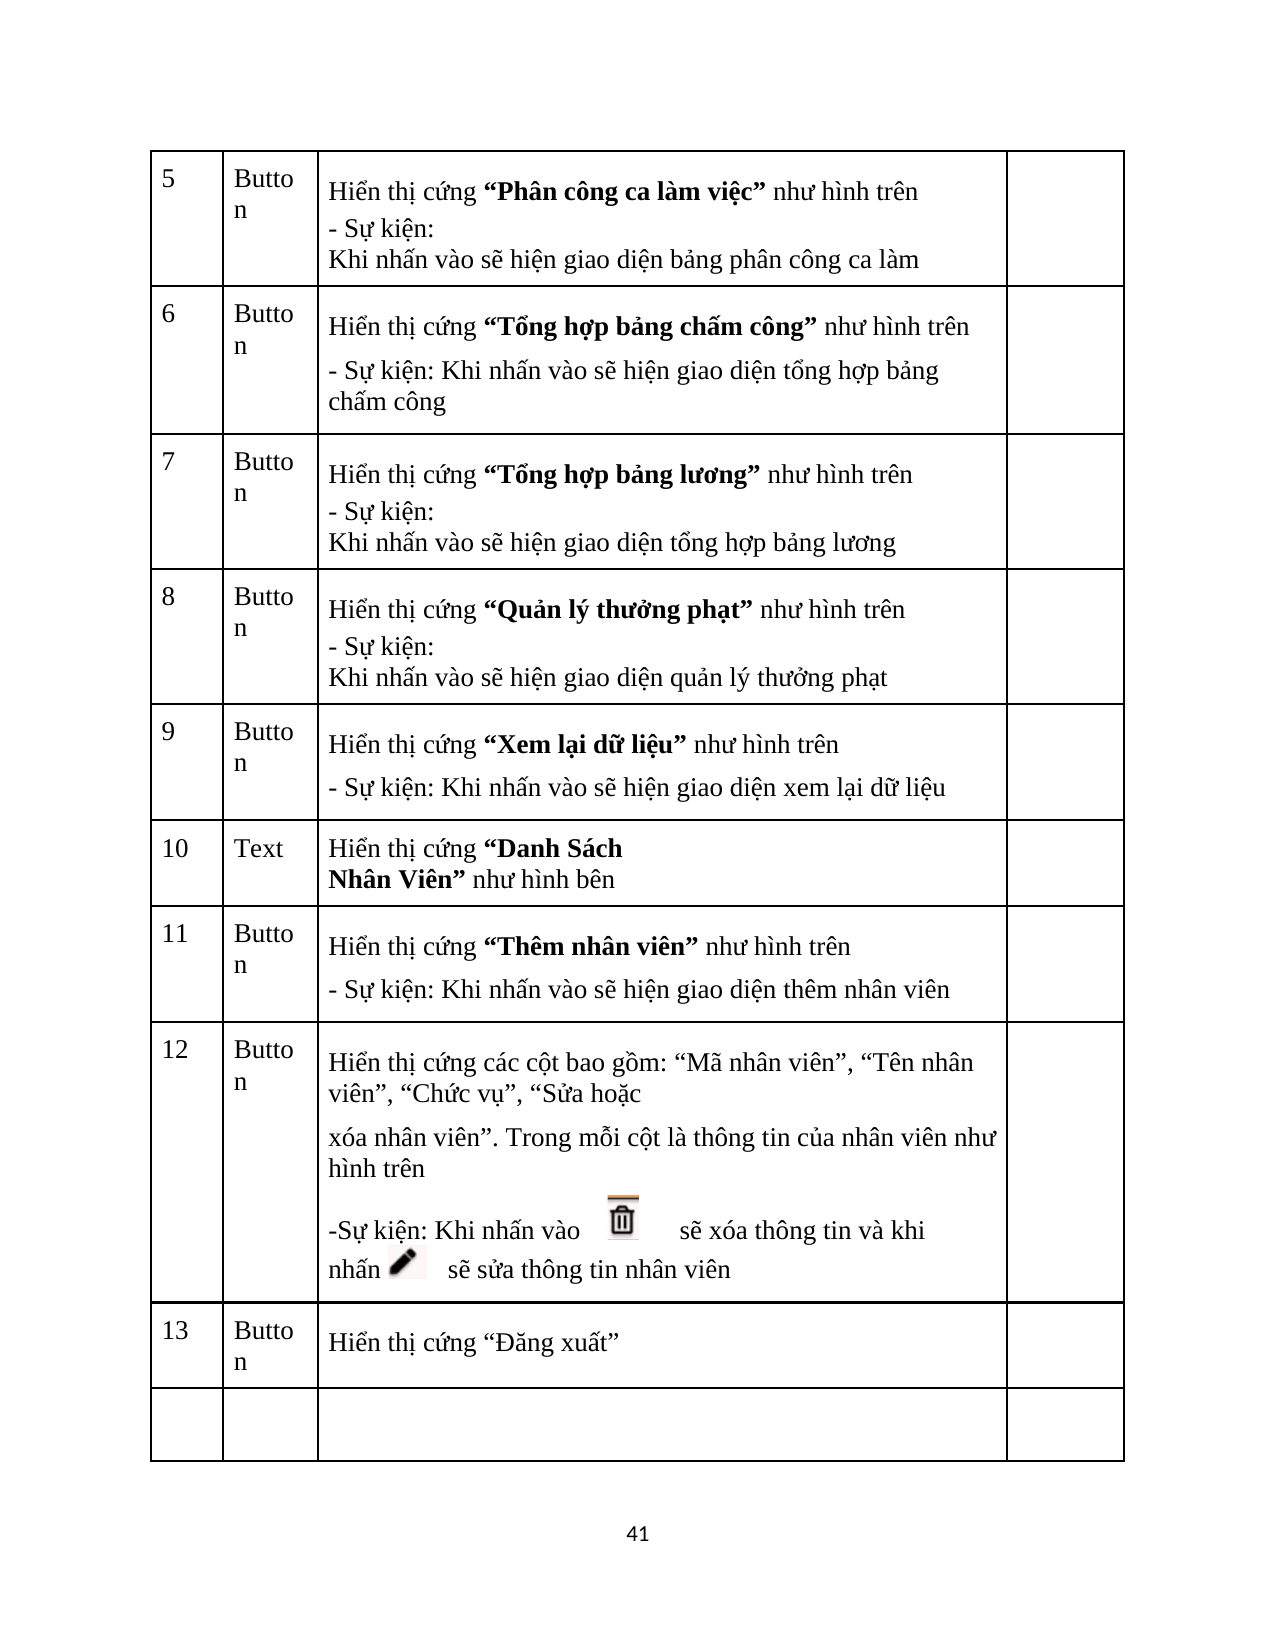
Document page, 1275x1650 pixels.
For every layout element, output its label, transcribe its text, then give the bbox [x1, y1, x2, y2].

table_cell [1008, 821, 1123, 904]
table_cell 6 [152, 287, 222, 433]
table_cell Button [224, 287, 317, 433]
table_cell Hiển thị cứng “Quản lý thưởng phạt” như hình trên - Sự kiện: Khi nhấn vào sẽ hiện giao diện quản lý thưởng phạt [319, 570, 1006, 703]
picture [607, 1195, 639, 1240]
table_cell [1008, 1304, 1123, 1387]
table_cell [1008, 907, 1123, 1021]
table_cell [1008, 705, 1123, 819]
table_cell Hiển thị cứng “Tổng hợp bảng lương” như hình trên - Sự kiện: Khi nhấn vào sẽ hiện giao diện tổng hợp bảng lương [319, 435, 1006, 568]
table_cell Button [224, 152, 317, 285]
picture [387, 1245, 428, 1279]
table_cell Hiển thị cứng “Danh Sách Nhân Viên” như hình bên [319, 821, 1006, 904]
table_cell 10 [152, 821, 222, 904]
table_cell [1008, 152, 1123, 285]
table_cell Hiển thị cứng các cột bao gồm: “Mã nhân viên”, “Tên nhân viên”, “Chức vụ”, “Sửa hoặc xóa nhân viên”. Trong mỗi cột là thông tin của nhân viên như hình trên -Sự kiện: Khi nhấn vào sẽ xóa thông tin và khi nhấn sẽ sửa thông tin nhân viên [319, 1023, 1006, 1301]
table_cell [152, 1389, 222, 1459]
table_cell [224, 1389, 317, 1459]
table_cell [1008, 1023, 1123, 1301]
table_cell Hiển thị cứng “Xem lại dữ liệu” như hình trên - Sự kiện: Khi nhấn vào sẽ hiện giao diện xem lại dữ liệu [319, 705, 1006, 819]
table_cell [1008, 1389, 1123, 1459]
table_cell Hiển thị cứng “Thêm nhân viên” như hình trên - Sự kiện: Khi nhấn vào sẽ hiện giao diện thêm nhân viên [319, 907, 1006, 1021]
table_cell 7 [152, 435, 222, 568]
table_cell 9 [152, 705, 222, 819]
table_cell [1008, 287, 1123, 433]
table_cell Button [224, 435, 317, 568]
table_cell 11 [152, 907, 222, 1021]
table_cell 8 [152, 570, 222, 703]
table_cell Button [224, 570, 317, 703]
table_cell Button [224, 705, 317, 819]
table_cell Button [224, 1304, 317, 1387]
table_cell Hiển thị cứng “Tổng hợp bảng chấm công” như hình trên - Sự kiện: Khi nhấn vào sẽ hiện giao diện tổng hợp bảng chấm công [319, 287, 1006, 433]
table_cell Button [224, 1023, 317, 1301]
table_cell Button [224, 907, 317, 1021]
table_cell [1008, 435, 1123, 568]
table_cell Hiển thị cứng “Phân công ca làm việc” như hình trên - Sự kiện: Khi nhấn vào sẽ hiện giao diện bảng phân công ca làm [319, 152, 1006, 285]
table_cell [319, 1389, 1006, 1459]
table_cell 13 [152, 1304, 222, 1387]
table_cell [1008, 570, 1123, 703]
table_cell 5 [152, 152, 222, 285]
table_cell Hiển thị cứng “Đăng xuất” [319, 1304, 1006, 1387]
table_cell Text [224, 821, 317, 904]
table_cell 12 [152, 1023, 222, 1301]
